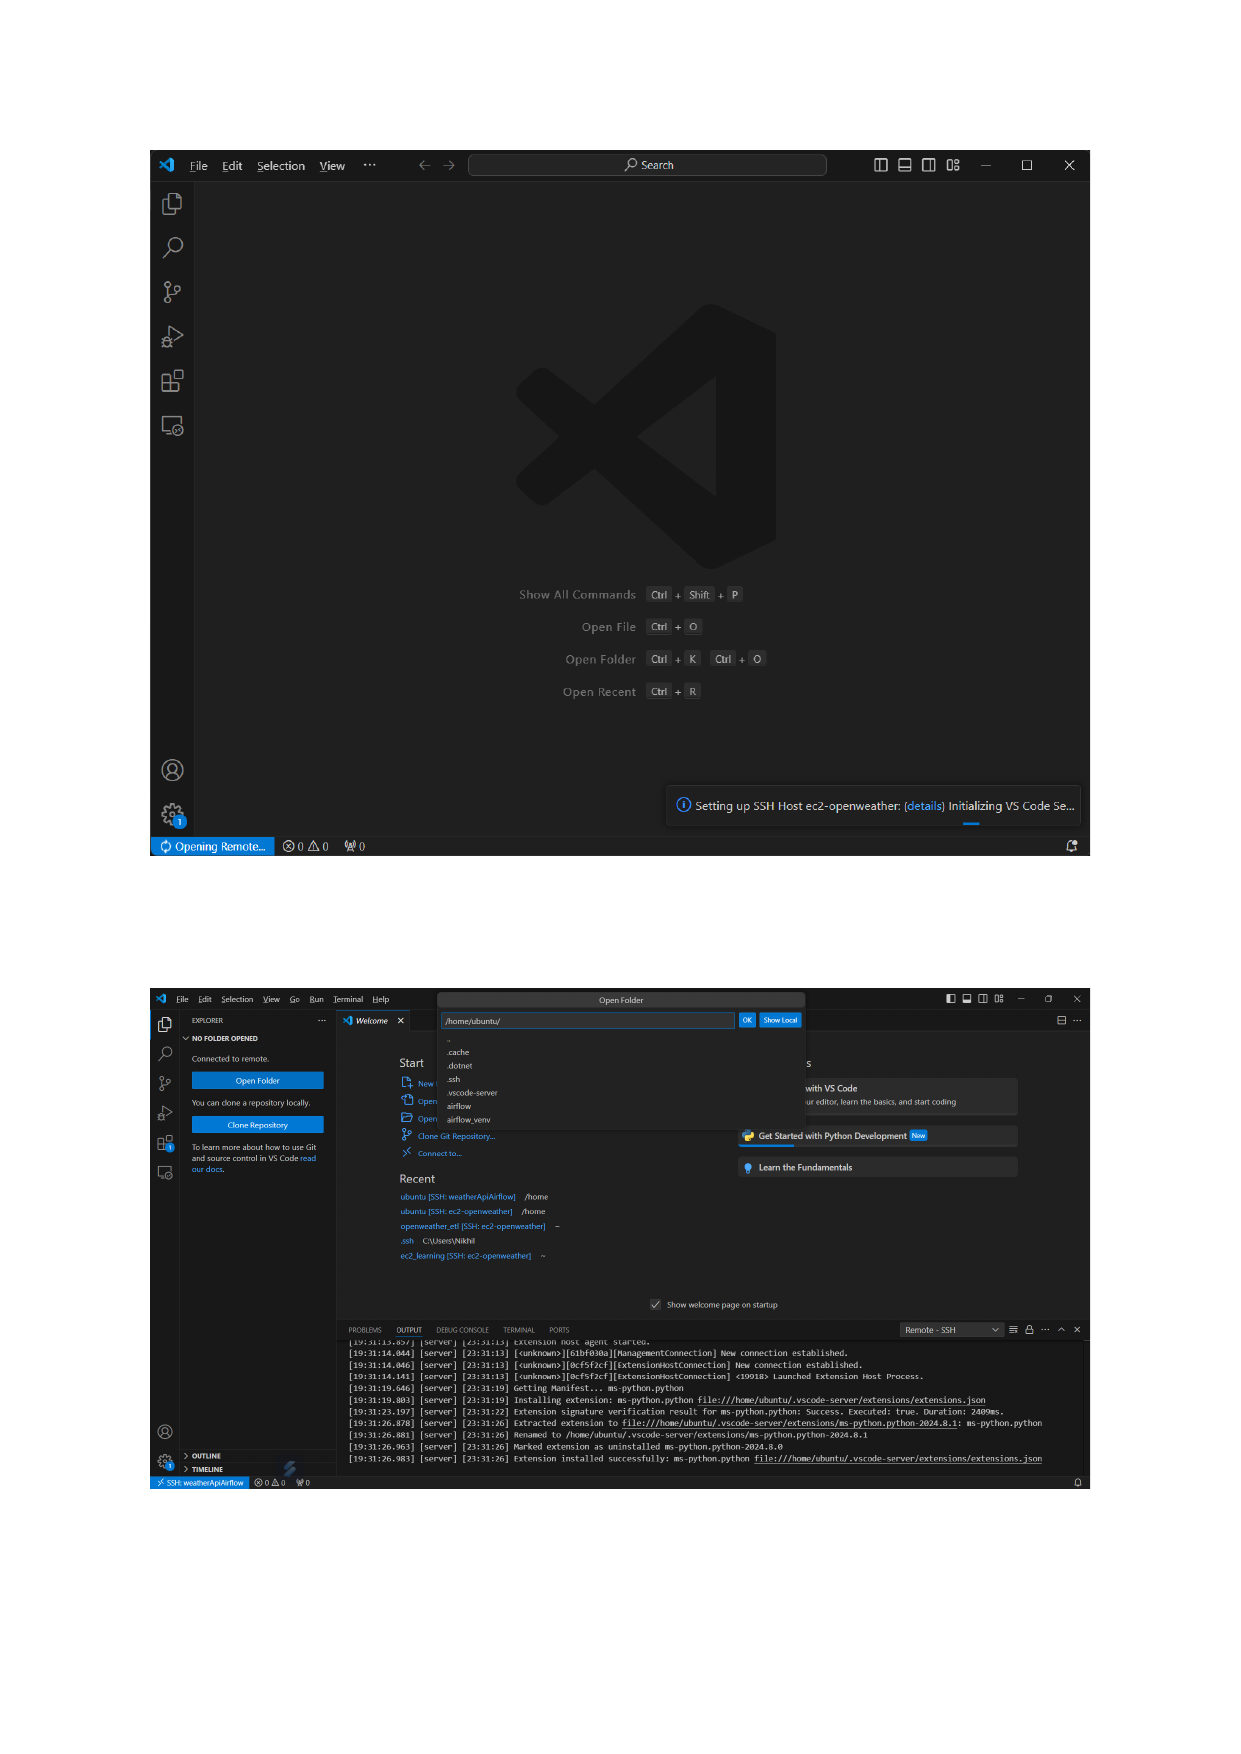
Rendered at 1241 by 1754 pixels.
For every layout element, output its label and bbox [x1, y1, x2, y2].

picture [150, 150, 1091, 856]
picture [150, 988, 1091, 1489]
